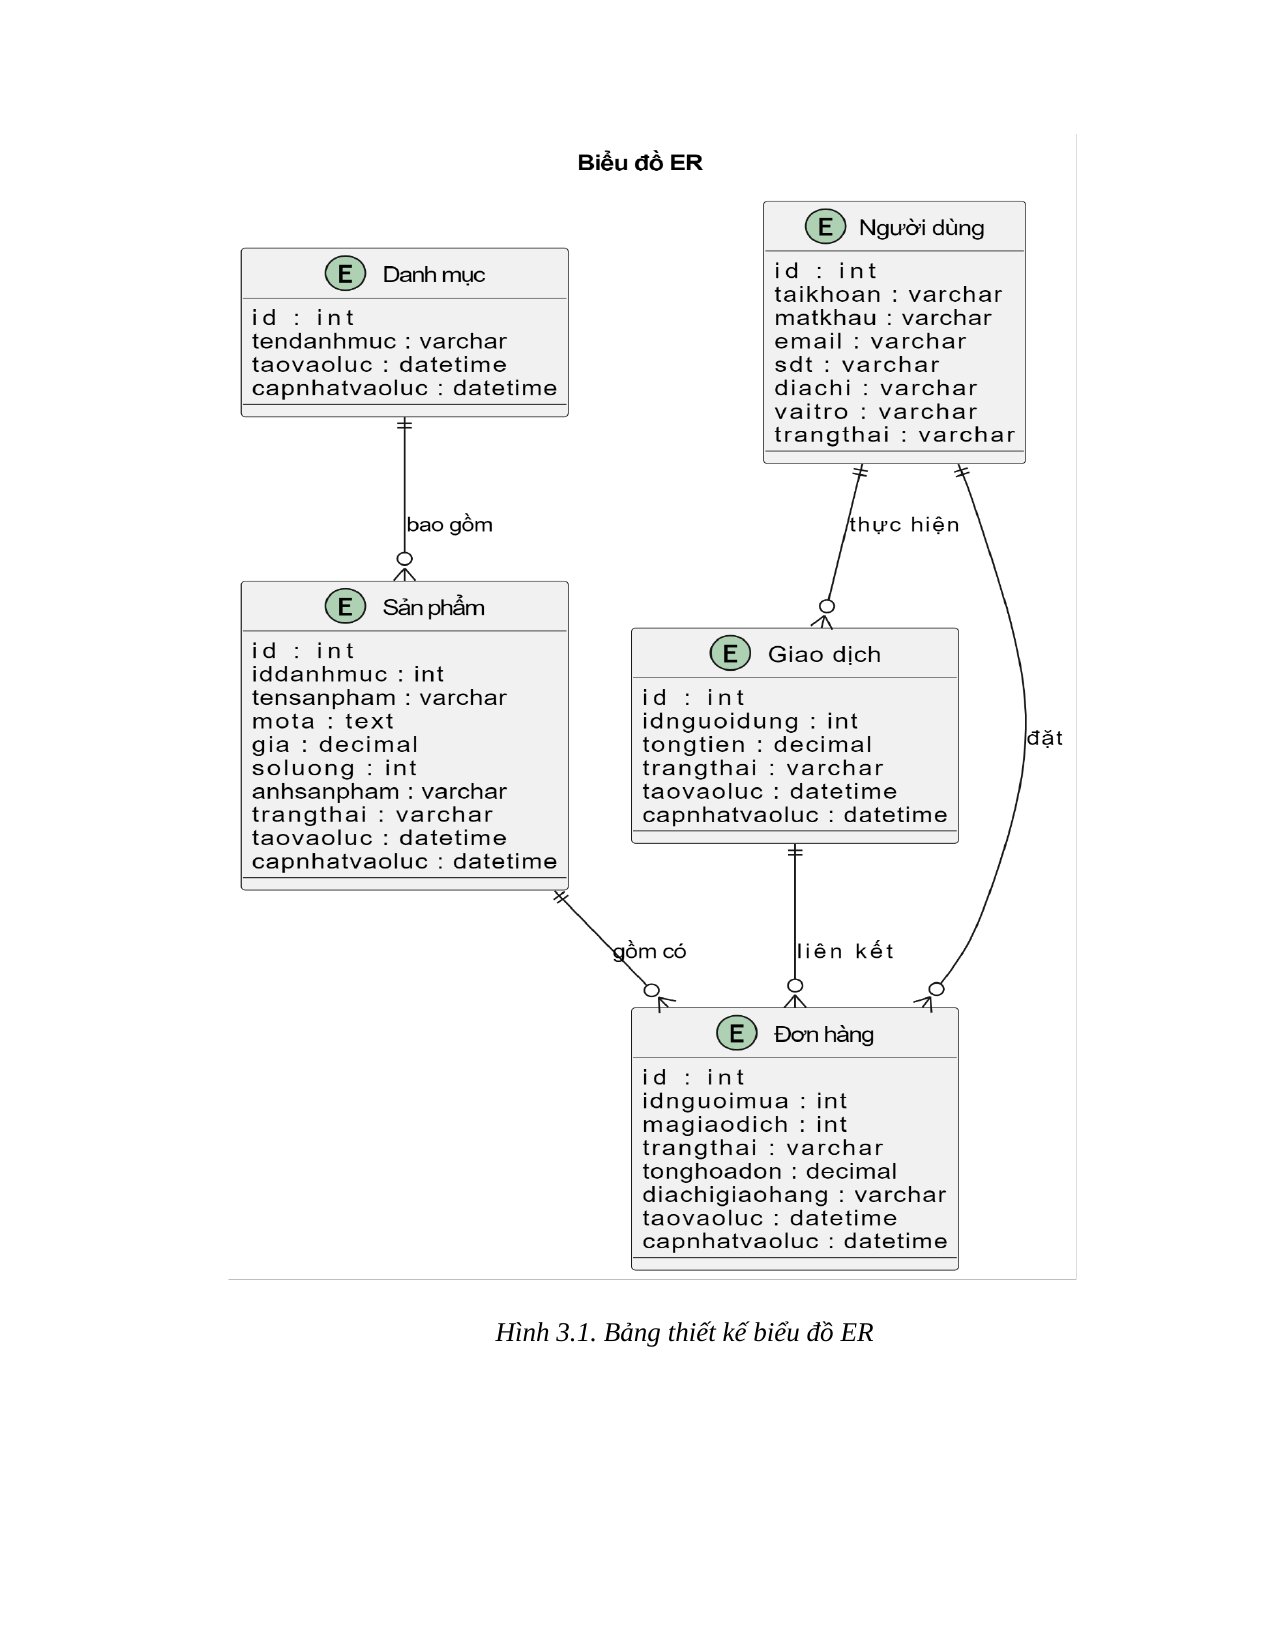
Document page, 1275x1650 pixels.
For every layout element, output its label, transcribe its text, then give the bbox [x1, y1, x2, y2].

text Hình 3.1. Bảng thiết kế biểu đồ ER [215, 1316, 1157, 1348]
picture [210, 118, 1094, 1295]
